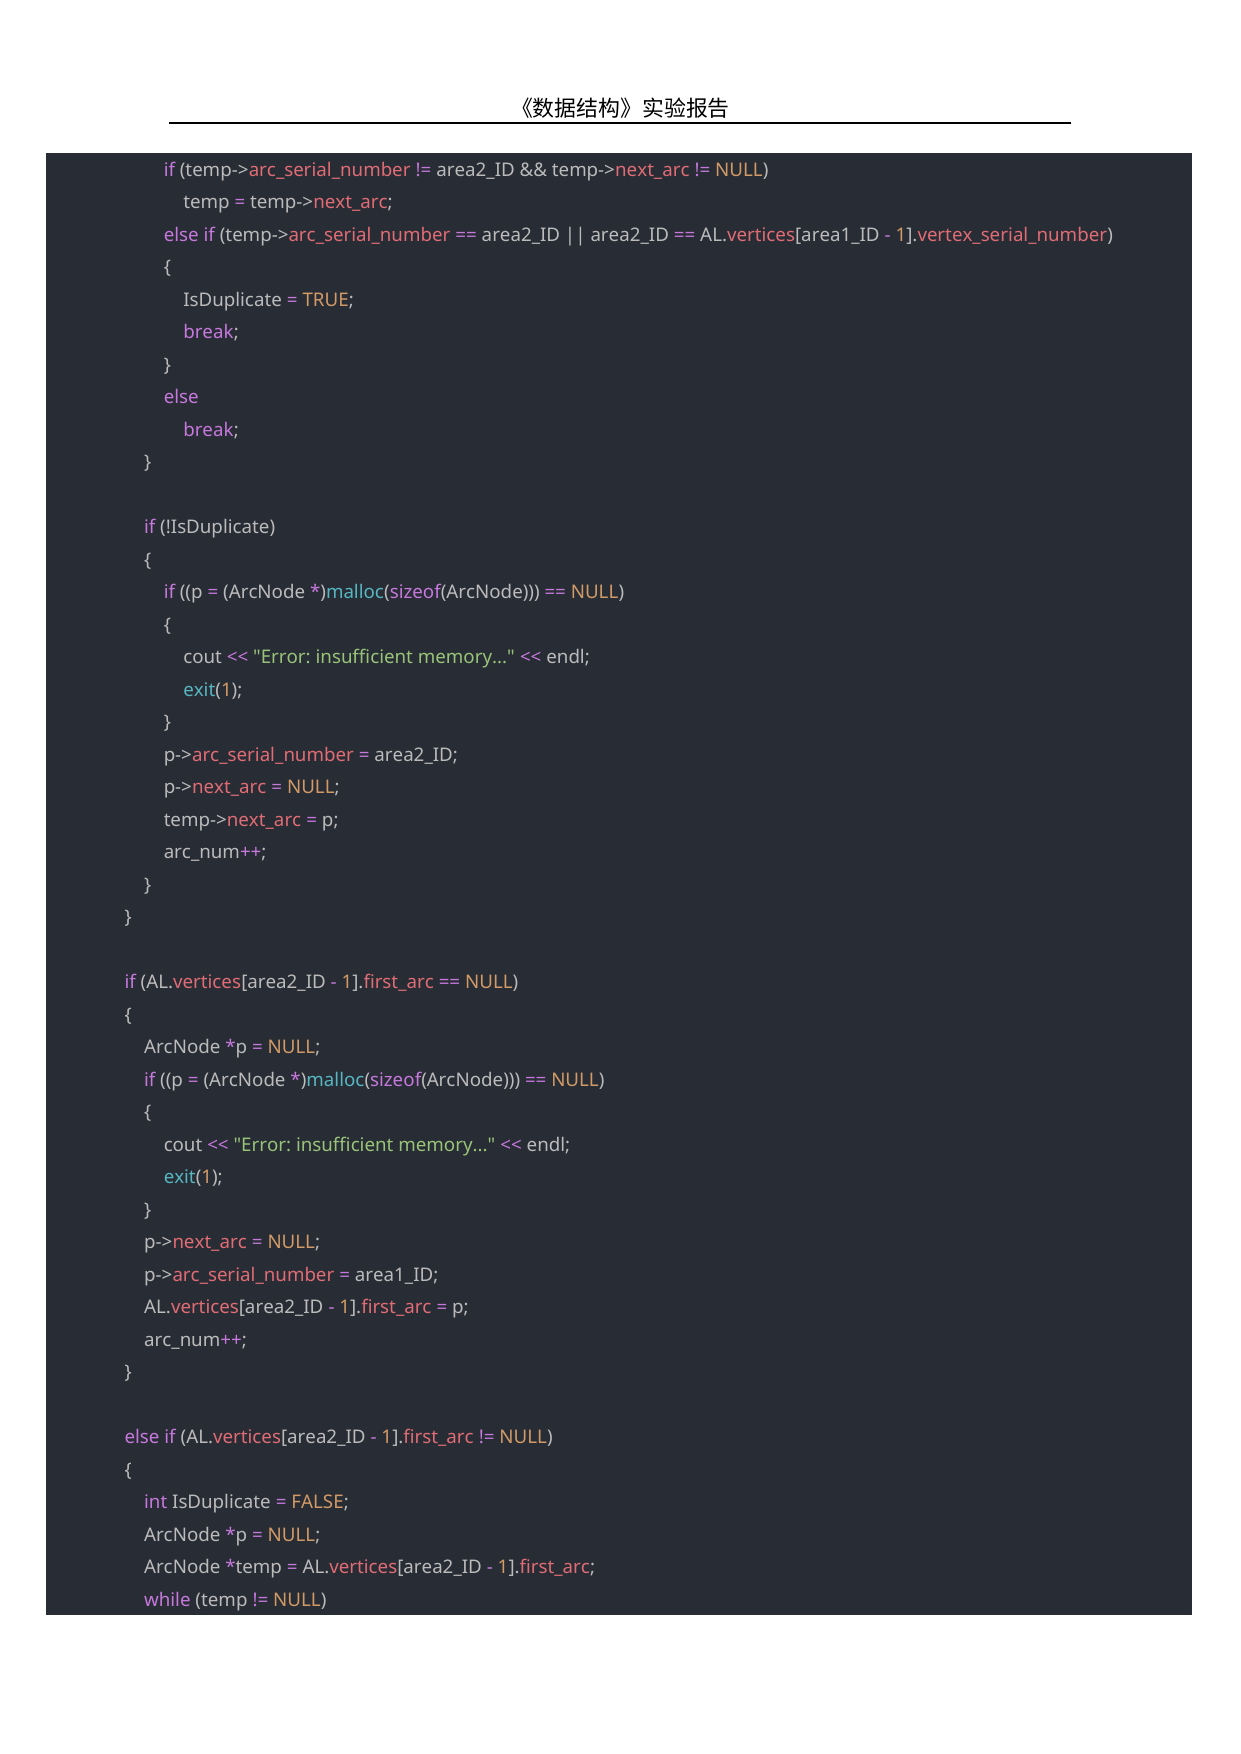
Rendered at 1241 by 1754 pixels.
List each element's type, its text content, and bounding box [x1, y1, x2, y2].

text ArcNode *p = NULL; [46, 1518, 1192, 1550]
text exit(1); [46, 673, 1192, 705]
text else if (AL.vertices[area2_ID - 1].first_arc != NULL) [46, 1420, 1192, 1453]
text exit(1); [46, 1160, 1192, 1193]
text p->next_arc = NULL; [46, 1225, 1192, 1258]
text arc_num++; [46, 1323, 1192, 1355]
text } [46, 1193, 1192, 1225]
text if ((p = (ArcNode *)malloc(sizeof(ArcNode))) == NULL) [46, 1063, 1192, 1095]
text break; [46, 315, 1192, 348]
text AL.vertices[area2_ID - 1].first_arc = p; [46, 1290, 1192, 1323]
text ArcNode *p = NULL; [46, 1030, 1192, 1063]
text { [46, 1453, 1192, 1485]
text int IsDuplicate = FALSE; [46, 1485, 1192, 1518]
text cout << "Error: insufficient memory..." << endl; [46, 1128, 1192, 1160]
text else [46, 380, 1192, 413]
text temp = temp->next_arc; [46, 185, 1192, 218]
text if (temp->arc_serial_number != area2_ID && temp->next_arc != NULL) [46, 153, 1192, 185]
text if (!IsDuplicate) [46, 510, 1192, 543]
text arc_num++; [46, 835, 1192, 868]
text { [46, 608, 1192, 640]
text IsDuplicate = TRUE; [46, 283, 1192, 315]
text { [46, 250, 1192, 283]
text while (temp != NULL) [46, 1583, 1192, 1615]
text { [46, 1095, 1192, 1128]
text } [46, 705, 1192, 738]
text break; [46, 413, 1192, 445]
text if (AL.vertices[area2_ID - 1].first_arc == NULL) [46, 965, 1192, 998]
text { [46, 998, 1192, 1030]
text if ((p = (ArcNode *)malloc(sizeof(ArcNode))) == NULL) [46, 575, 1192, 608]
text p->arc_serial_number = area1_ID; [46, 1258, 1192, 1290]
text } [46, 1355, 1192, 1388]
text cout << "Error: insufficient memory..." << endl; [46, 640, 1192, 673]
text p->next_arc = NULL; [46, 770, 1192, 803]
text temp->next_arc = p; [46, 803, 1192, 835]
text ArcNode *temp = AL.vertices[area2_ID - 1].first_arc; [46, 1550, 1192, 1583]
text } [46, 900, 1192, 933]
text } [46, 445, 1192, 478]
text { [46, 543, 1192, 575]
text p->arc_serial_number = area2_ID; [46, 738, 1192, 770]
text } [46, 348, 1192, 380]
text } [46, 868, 1192, 900]
text else if (temp->arc_serial_number == area2_ID || area2_ID == AL.vertices[area1_ID - 1].vertex_serial_number) [46, 218, 1192, 250]
